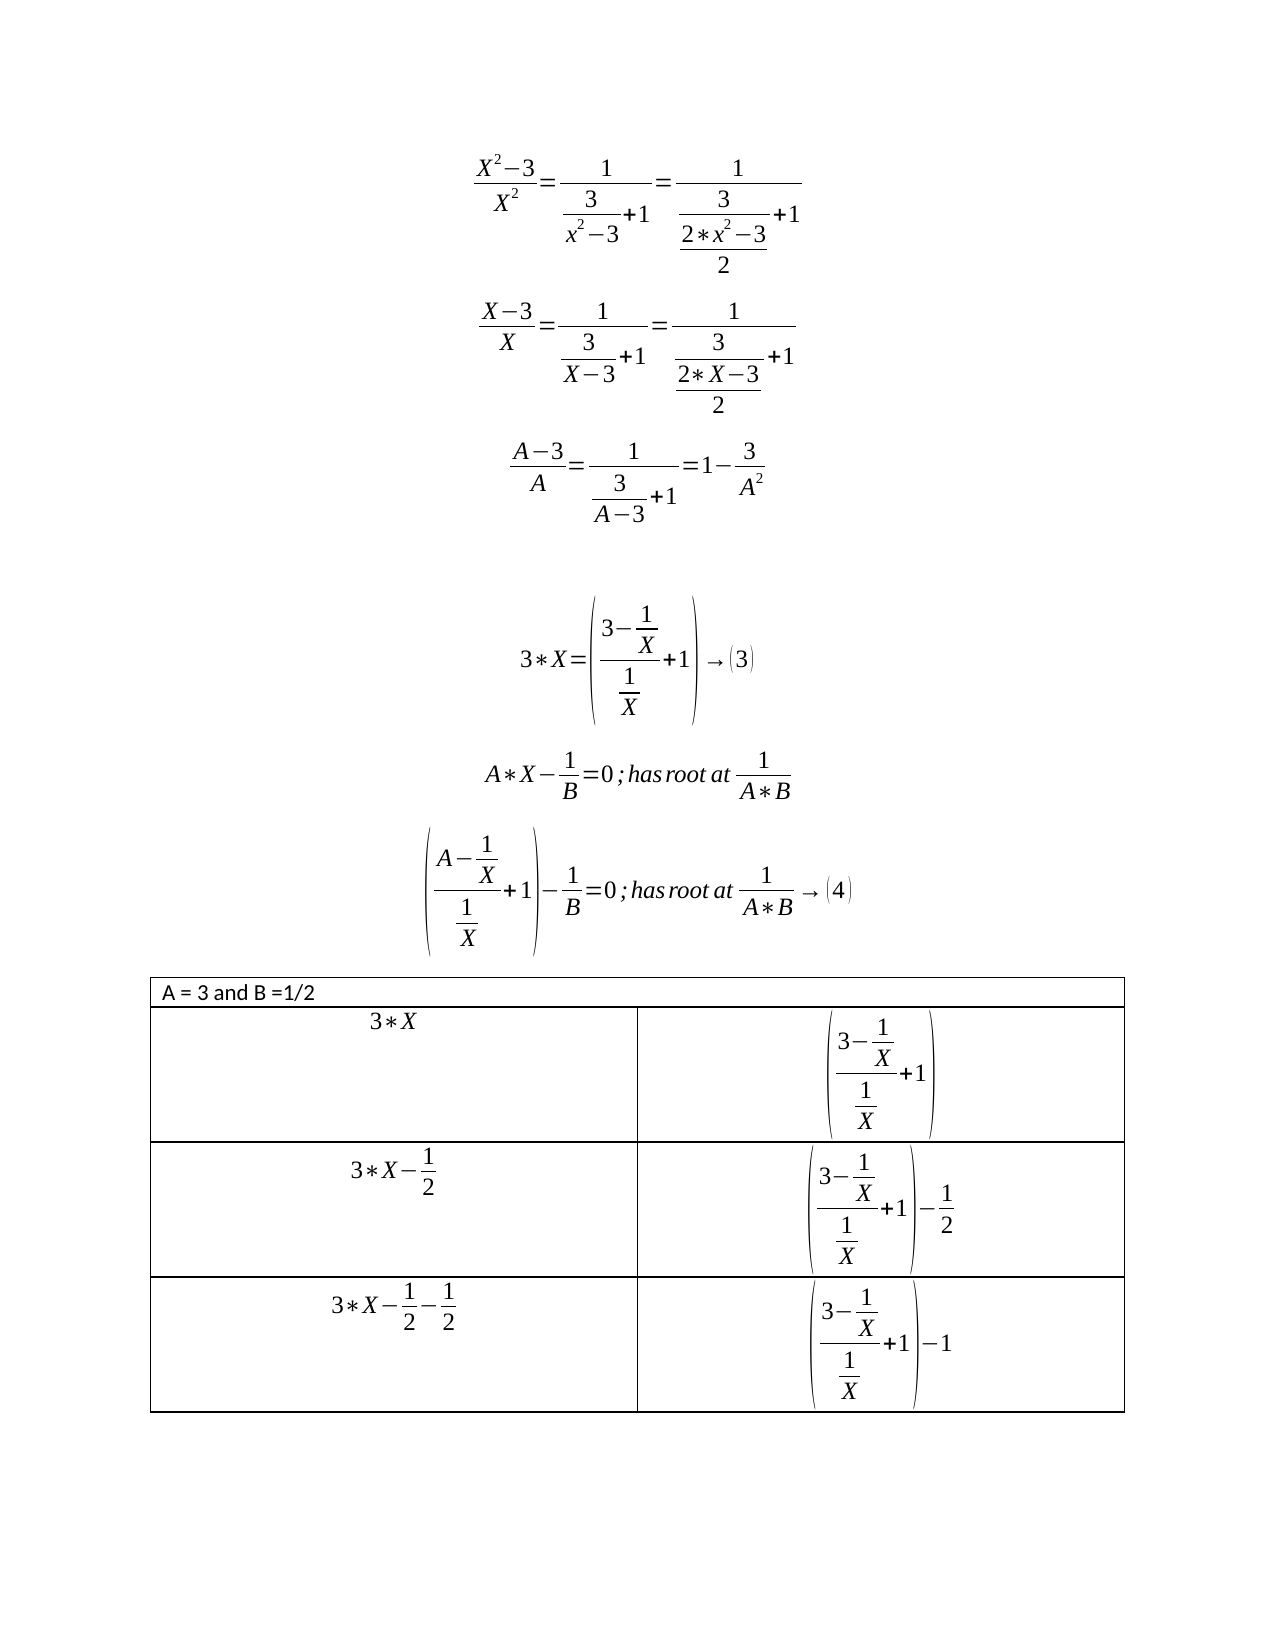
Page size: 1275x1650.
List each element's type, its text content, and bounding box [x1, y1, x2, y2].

table_cell [151, 1143, 637, 1276]
table_cell [151, 1278, 637, 1411]
table_cell [151, 1008, 637, 1141]
table_cell [638, 1278, 1124, 1411]
table_cell [638, 1143, 1124, 1276]
table_header A = 3 and B =1/2 [151, 978, 1124, 1006]
table_cell [638, 1008, 1124, 1141]
